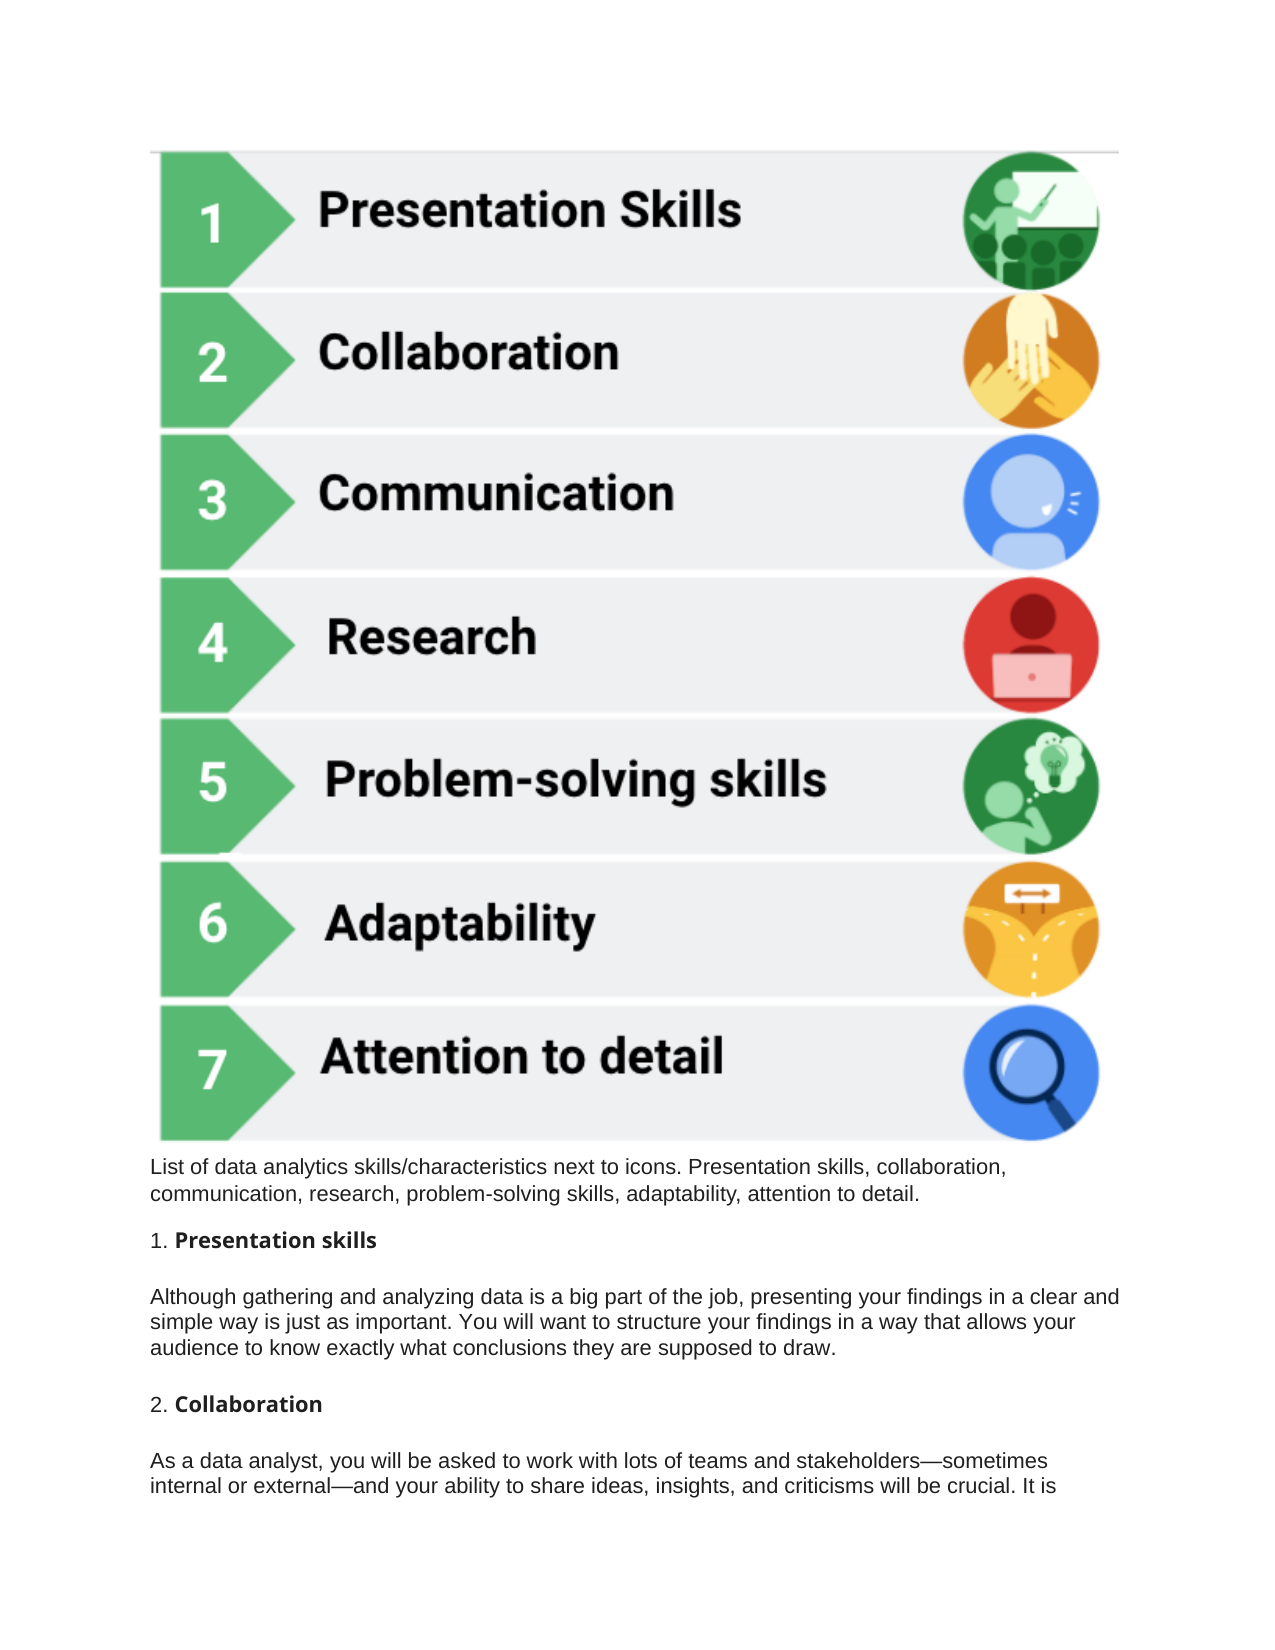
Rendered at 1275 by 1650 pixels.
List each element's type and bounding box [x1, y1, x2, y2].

picture [150, 150, 1119, 1152]
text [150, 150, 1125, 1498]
